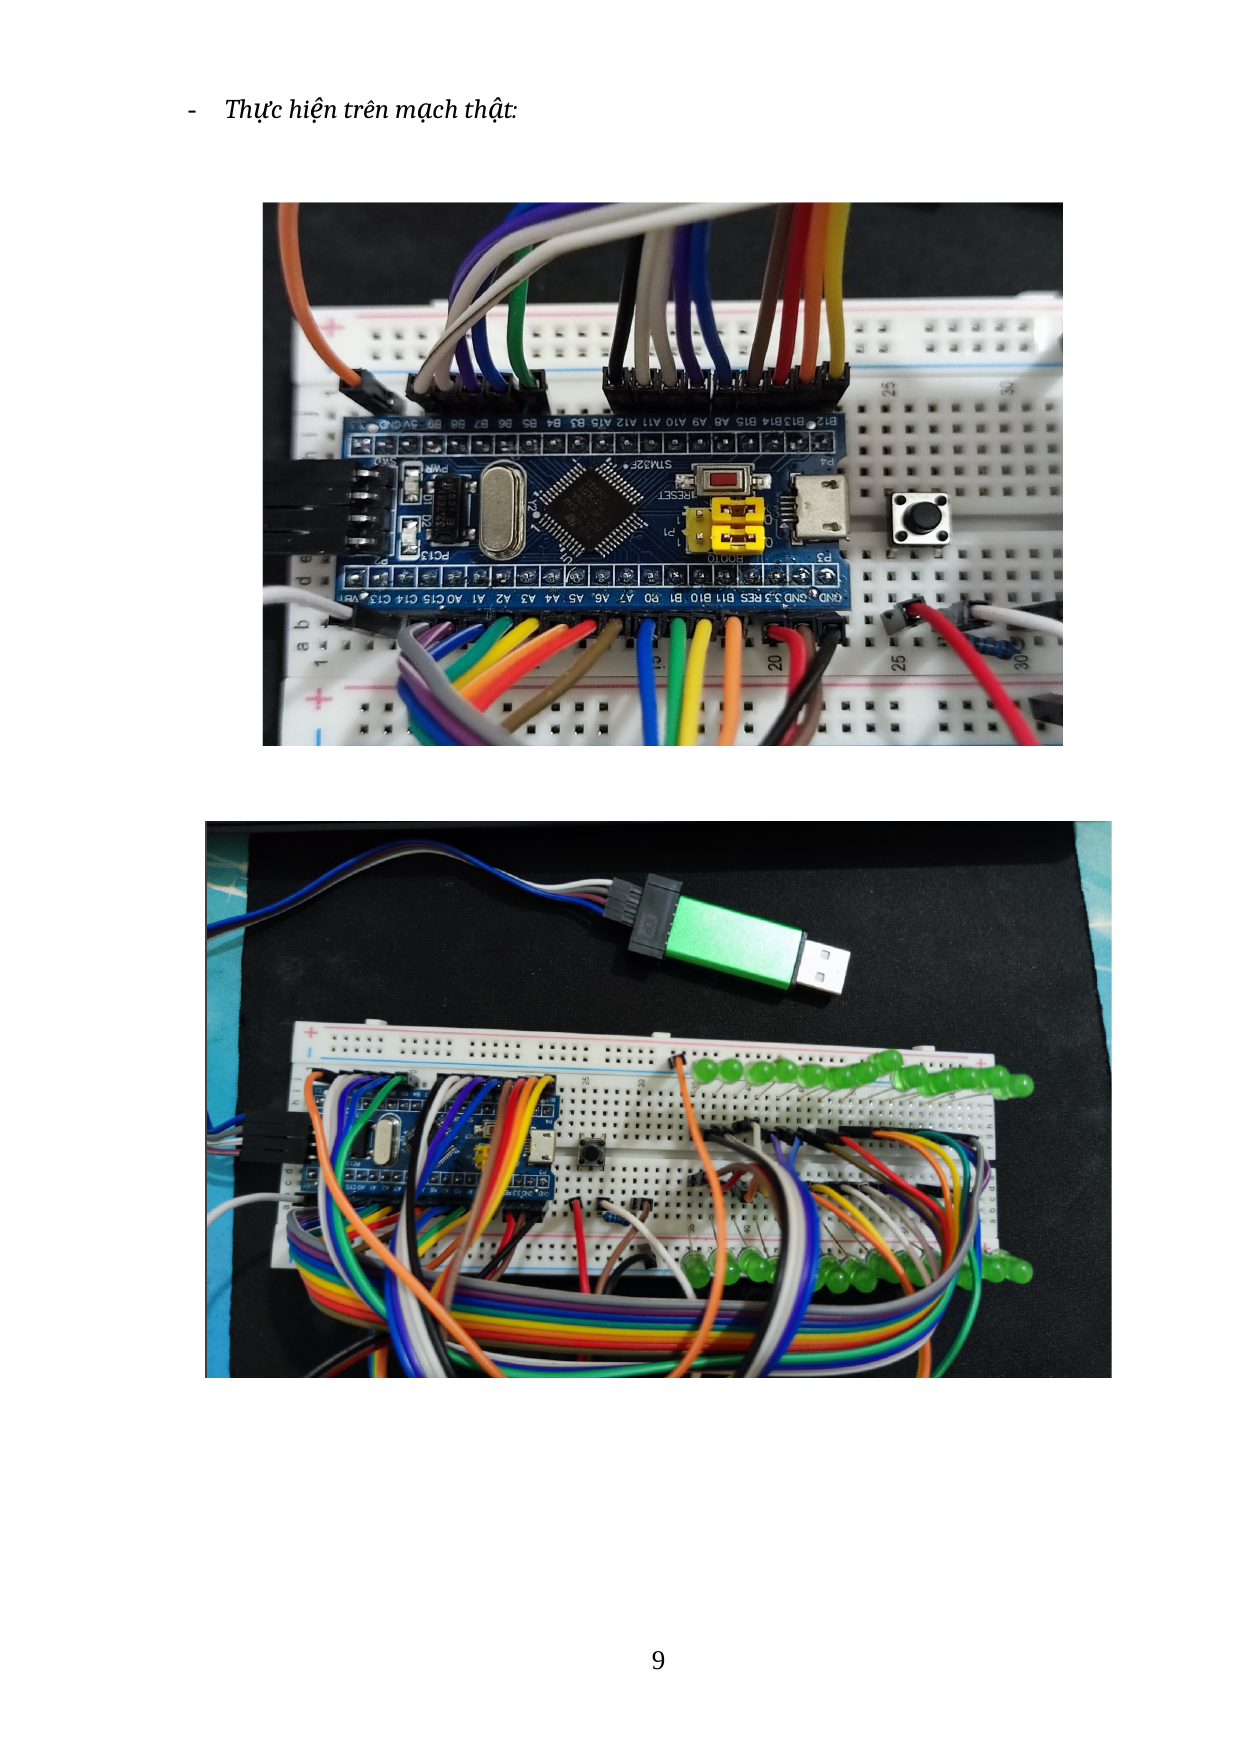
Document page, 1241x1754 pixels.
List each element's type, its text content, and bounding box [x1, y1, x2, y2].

picture [205, 821, 1112, 1378]
picture [263, 203, 1062, 746]
subtitle Thực hiện trên mạch thật: [187, 93, 1167, 125]
